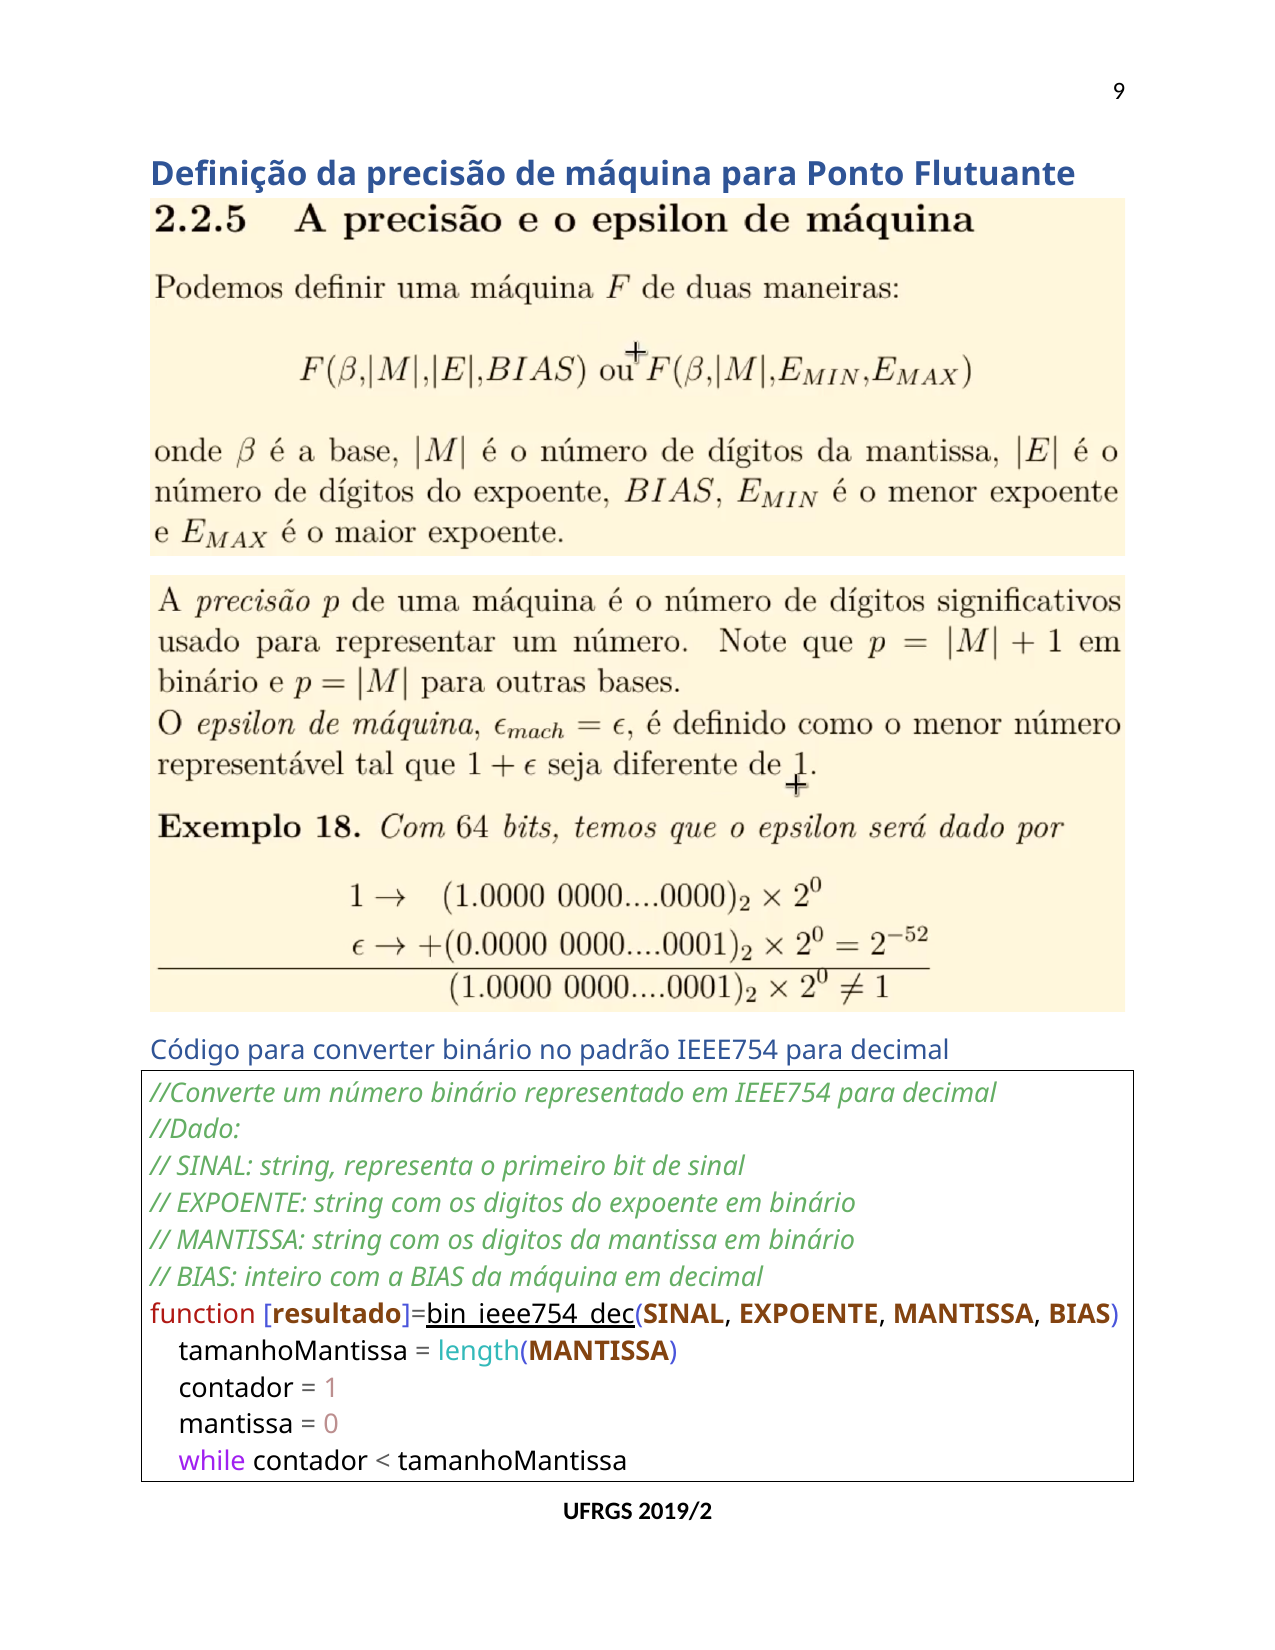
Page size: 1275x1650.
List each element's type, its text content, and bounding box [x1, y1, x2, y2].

text // EXPOENTE: string com os digitos do expoente em binário [150, 1184, 1125, 1221]
text mantissa = 0 [150, 1405, 1125, 1439]
text // MANTISSA: string com os digitos da mantissa em binário [150, 1221, 1125, 1257]
text function [resultado]=bin_ieee754_dec(SINAL, EXPOENTE, MANTISSA, BIAS) [150, 1294, 1125, 1331]
text contador = 1 [150, 1368, 1125, 1405]
subtitle Definição da precisão de máquina para Ponto Flutuante [150, 150, 1125, 195]
text while contador < tamanhoMantissa [142, 1439, 1133, 1481]
text // SINAL: string, representa o primeiro bit de sinal [150, 1147, 1125, 1184]
subtitle Código para converter binário no padrão IEEE754 para decimal [150, 1030, 1125, 1067]
picture [150, 198, 1125, 556]
text //Converte um número binário representado em IEEE754 para decimal [142, 1071, 1133, 1110]
text //Dado: [150, 1110, 1125, 1147]
picture [150, 575, 1125, 1012]
text // BIAS: inteiro com a BIAS da máquina em decimal [150, 1257, 1125, 1294]
text tamanhoMantissa = length(MANTISSA) [150, 1331, 1125, 1368]
